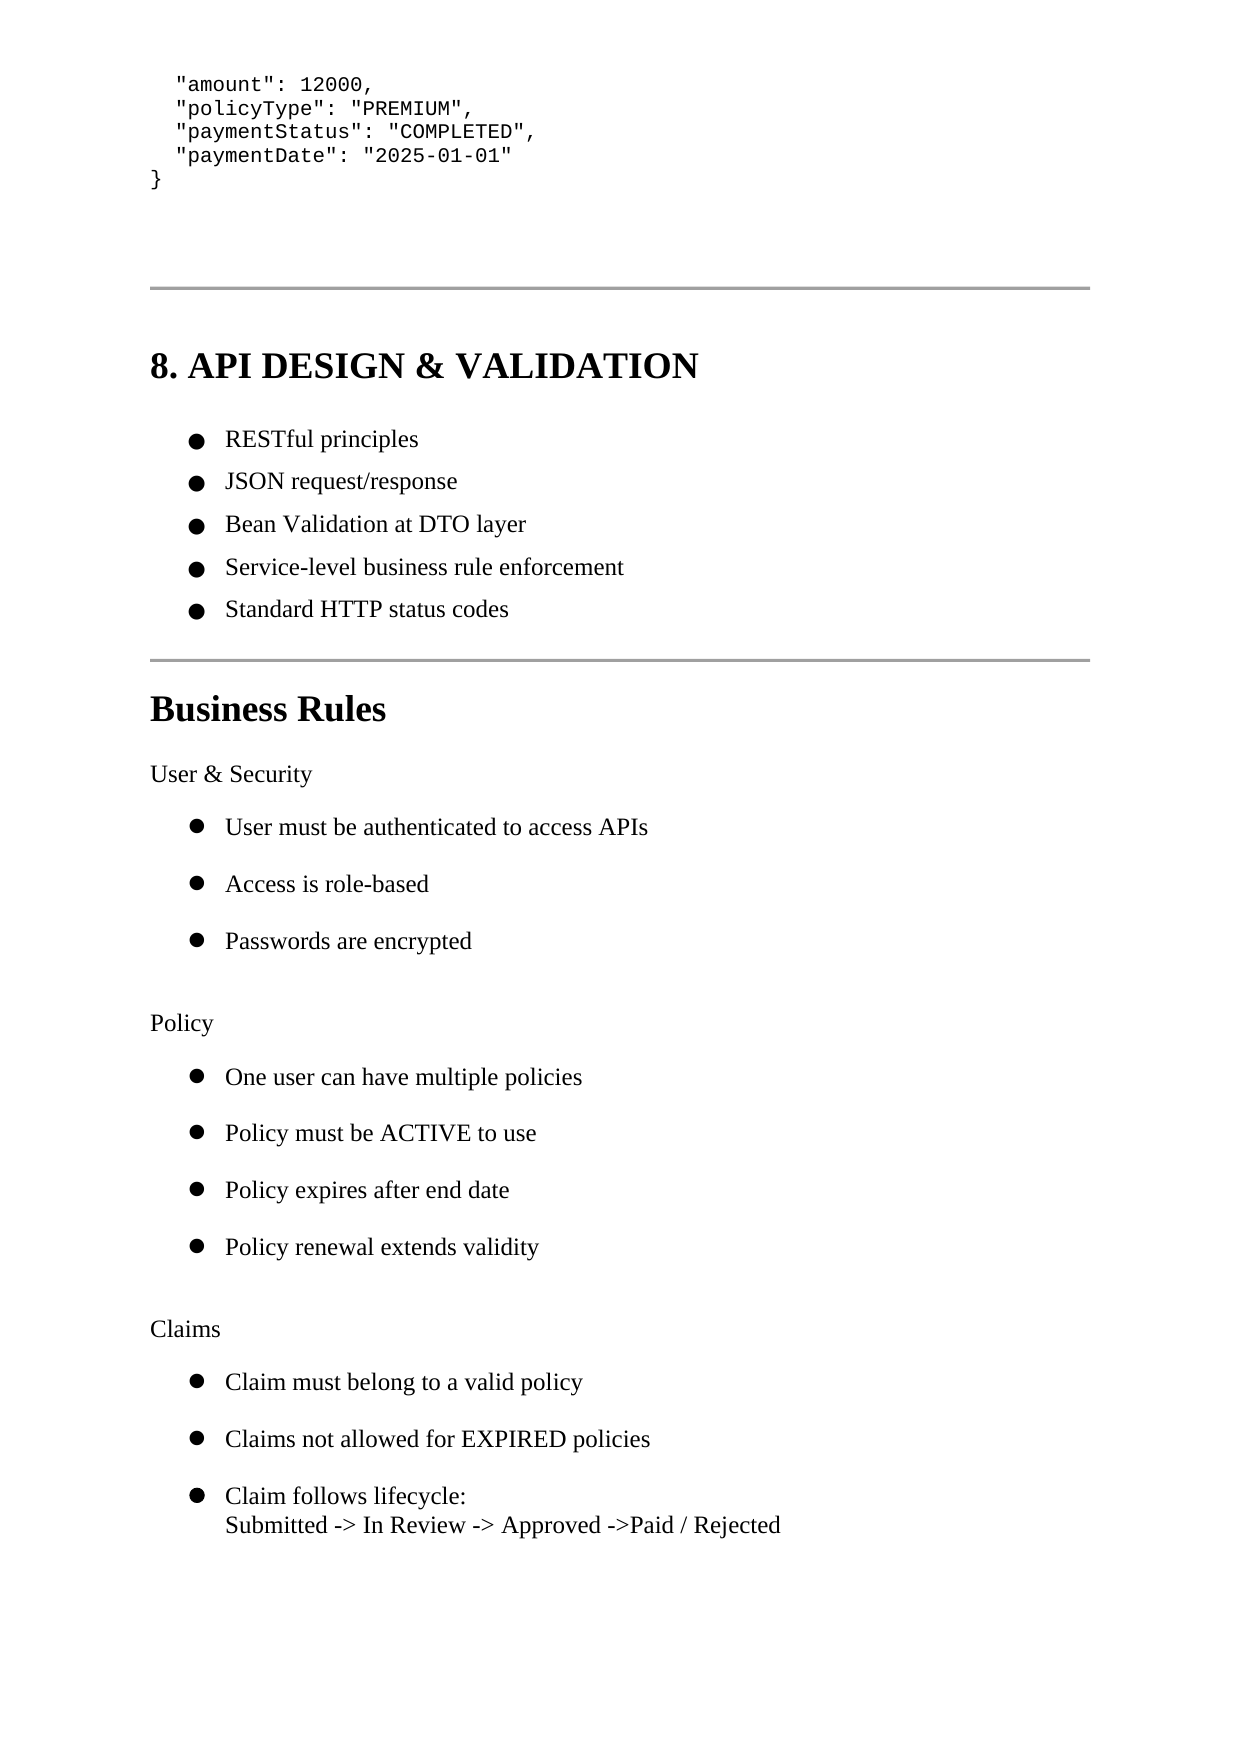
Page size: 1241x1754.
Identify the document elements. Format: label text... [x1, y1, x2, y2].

text Business Rules User & Security [150, 687, 1090, 787]
list RESTful principles [187, 416, 1090, 459]
list User must be authenticated to access APIs [187, 812, 1090, 869]
text "amount": 12000, [150, 74, 1090, 97]
list One user can have multiple policies [187, 1062, 1090, 1118]
list Passwords are encrypted [187, 926, 1090, 983]
list Policy must be ACTIVE to use [187, 1118, 1090, 1175]
list Claim must belong to a valid policy [187, 1367, 1090, 1424]
text "paymentDate": "2025-01-01" [150, 145, 1090, 168]
list Policy renewal extends validity [187, 1232, 1090, 1289]
list Bean Validation at DTO layer [187, 502, 1090, 544]
list Claim follows lifecycle: Submitted -> In Review -> Approved ->Paid / Rejected [187, 1481, 1090, 1566]
text Claims [150, 1314, 1090, 1342]
text "paymentStatus": "COMPLETED", [150, 121, 1090, 145]
list Policy expires after end date [187, 1175, 1090, 1232]
list Service-level business rule enforcement [187, 544, 1090, 587]
text } [150, 168, 1090, 192]
text 8. API DESIGN & VALIDATION [150, 344, 1090, 387]
list Claims not allowed for EXPIRED policies [187, 1424, 1090, 1481]
list Access is role-based [187, 869, 1090, 926]
text Policy [150, 1008, 1090, 1037]
list Standard HTTP status codes [187, 587, 1090, 630]
text "policyType": "PREMIUM", [150, 97, 1090, 121]
list JSON request/response [187, 459, 1090, 502]
